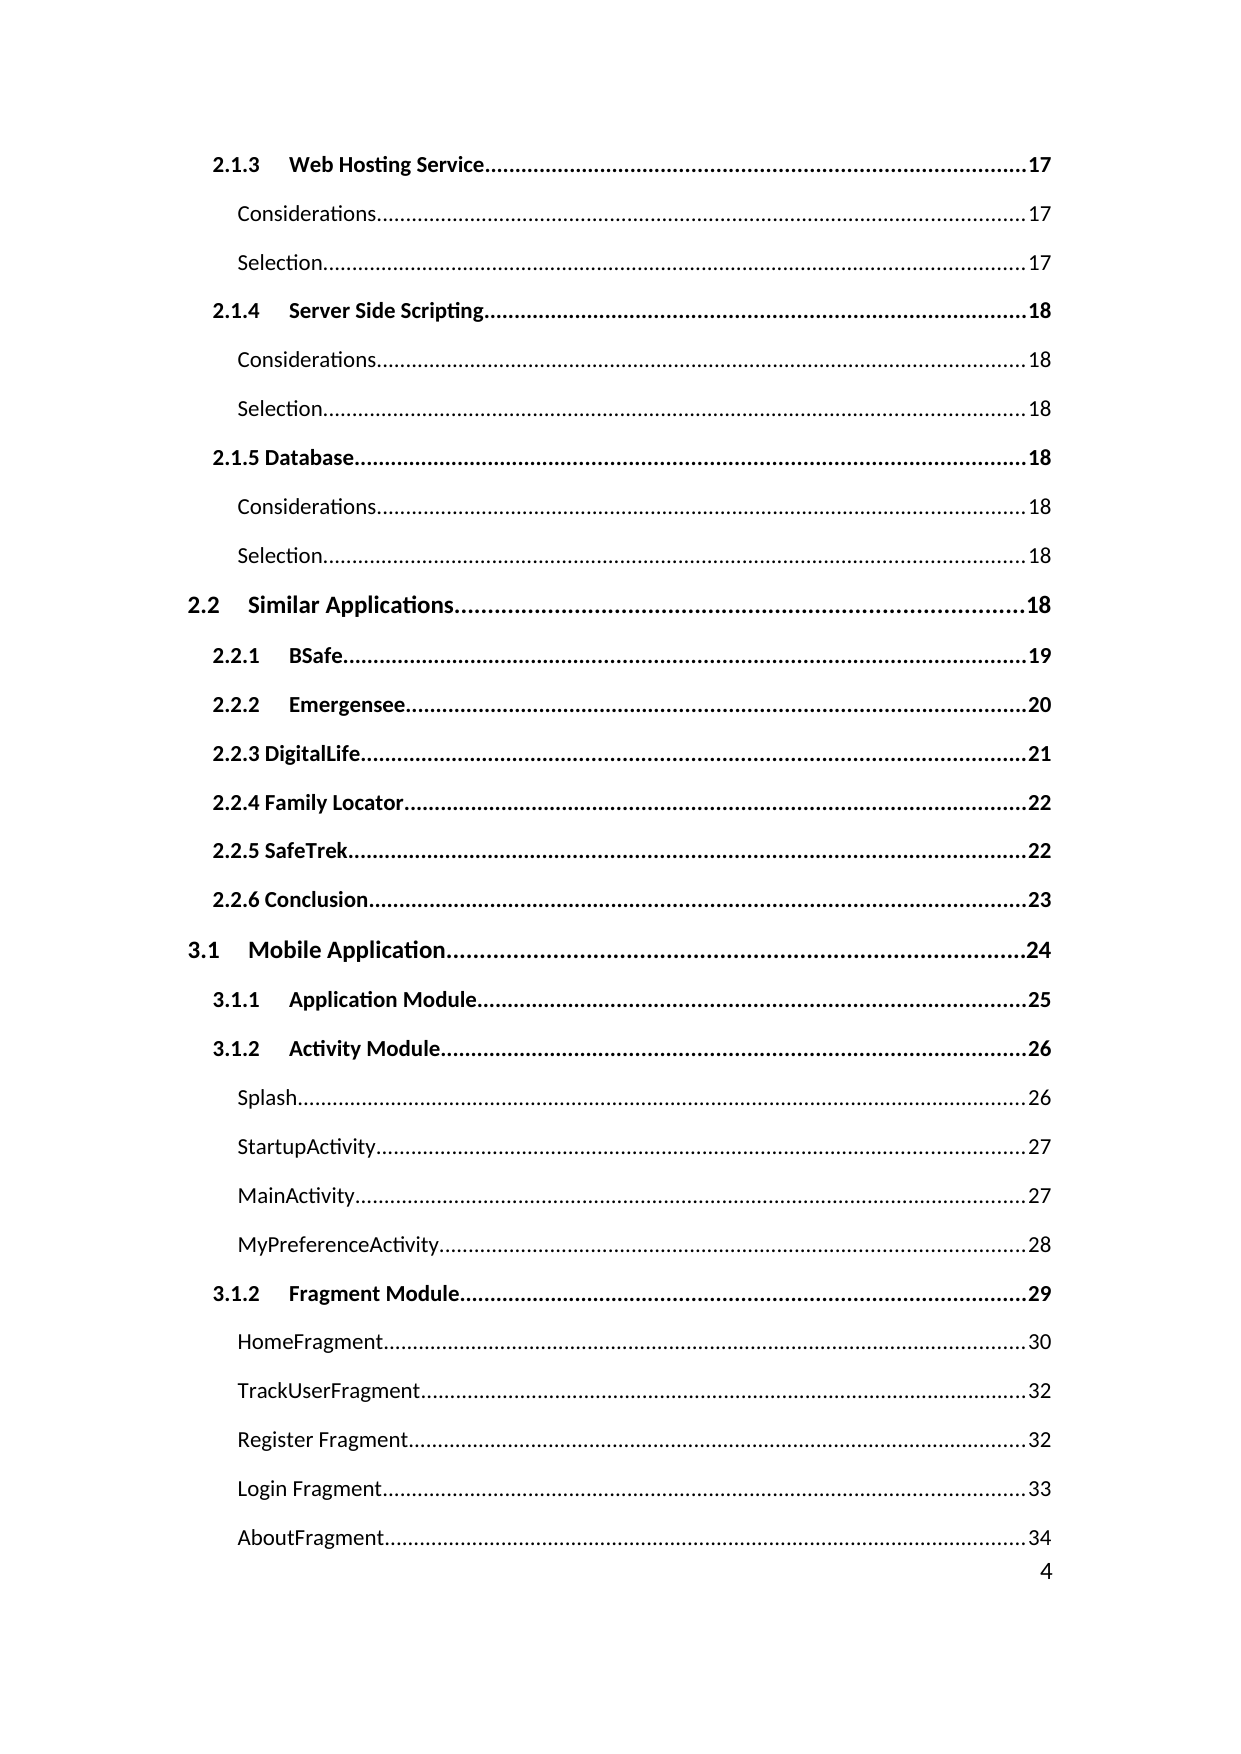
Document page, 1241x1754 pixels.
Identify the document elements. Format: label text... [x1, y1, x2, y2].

text Considerations 18 [237, 492, 1053, 520]
text 2.1.4 Server Side Scripting 18 [212, 297, 1053, 324]
text MainActivity 27 [237, 1181, 1053, 1209]
text StartupActivity 27 [237, 1132, 1053, 1160]
text 3.1.1 Application Module 25 [212, 986, 1053, 1013]
text 2.2.4 Family Locator 22 [212, 788, 1053, 816]
text 3.1.2 Fragment Module 29 [212, 1279, 1053, 1307]
text 2.2.5 SafeTrek 22 [212, 836, 1053, 864]
text HomeFragment 30 [237, 1327, 1053, 1356]
text 2.1.3 Web Hosting Service 17 [212, 150, 1053, 178]
text 2.1.5 Database 18 [212, 443, 1053, 471]
text AboutFragment 34 [237, 1523, 1053, 1551]
text Considerations 18 [237, 345, 1053, 373]
text 3.1 Mobile Application 24 [187, 934, 1053, 965]
text 3.1.2 Activity Module 26 [212, 1034, 1053, 1062]
text Selection 18 [237, 394, 1053, 422]
text Selection 17 [237, 248, 1053, 276]
text 2.2.6 Conclusion 23 [212, 885, 1053, 913]
text Login Fragment 33 [237, 1474, 1053, 1502]
text TrackUserFragment 32 [237, 1376, 1053, 1404]
text 2.2.2 Emergensee 20 [212, 690, 1053, 718]
text Selection 18 [237, 541, 1053, 569]
text 2.2.3 DigitalLife 21 [212, 739, 1053, 767]
text MyPreferenceActivity 28 [237, 1230, 1053, 1258]
text 2.2.1 BSafe 19 [212, 641, 1053, 669]
text 2.2 Similar Applications 18 [187, 590, 1053, 620]
text Splash 26 [237, 1083, 1053, 1111]
text Considerations 17 [237, 199, 1053, 227]
text Register Fragment 32 [237, 1425, 1053, 1453]
